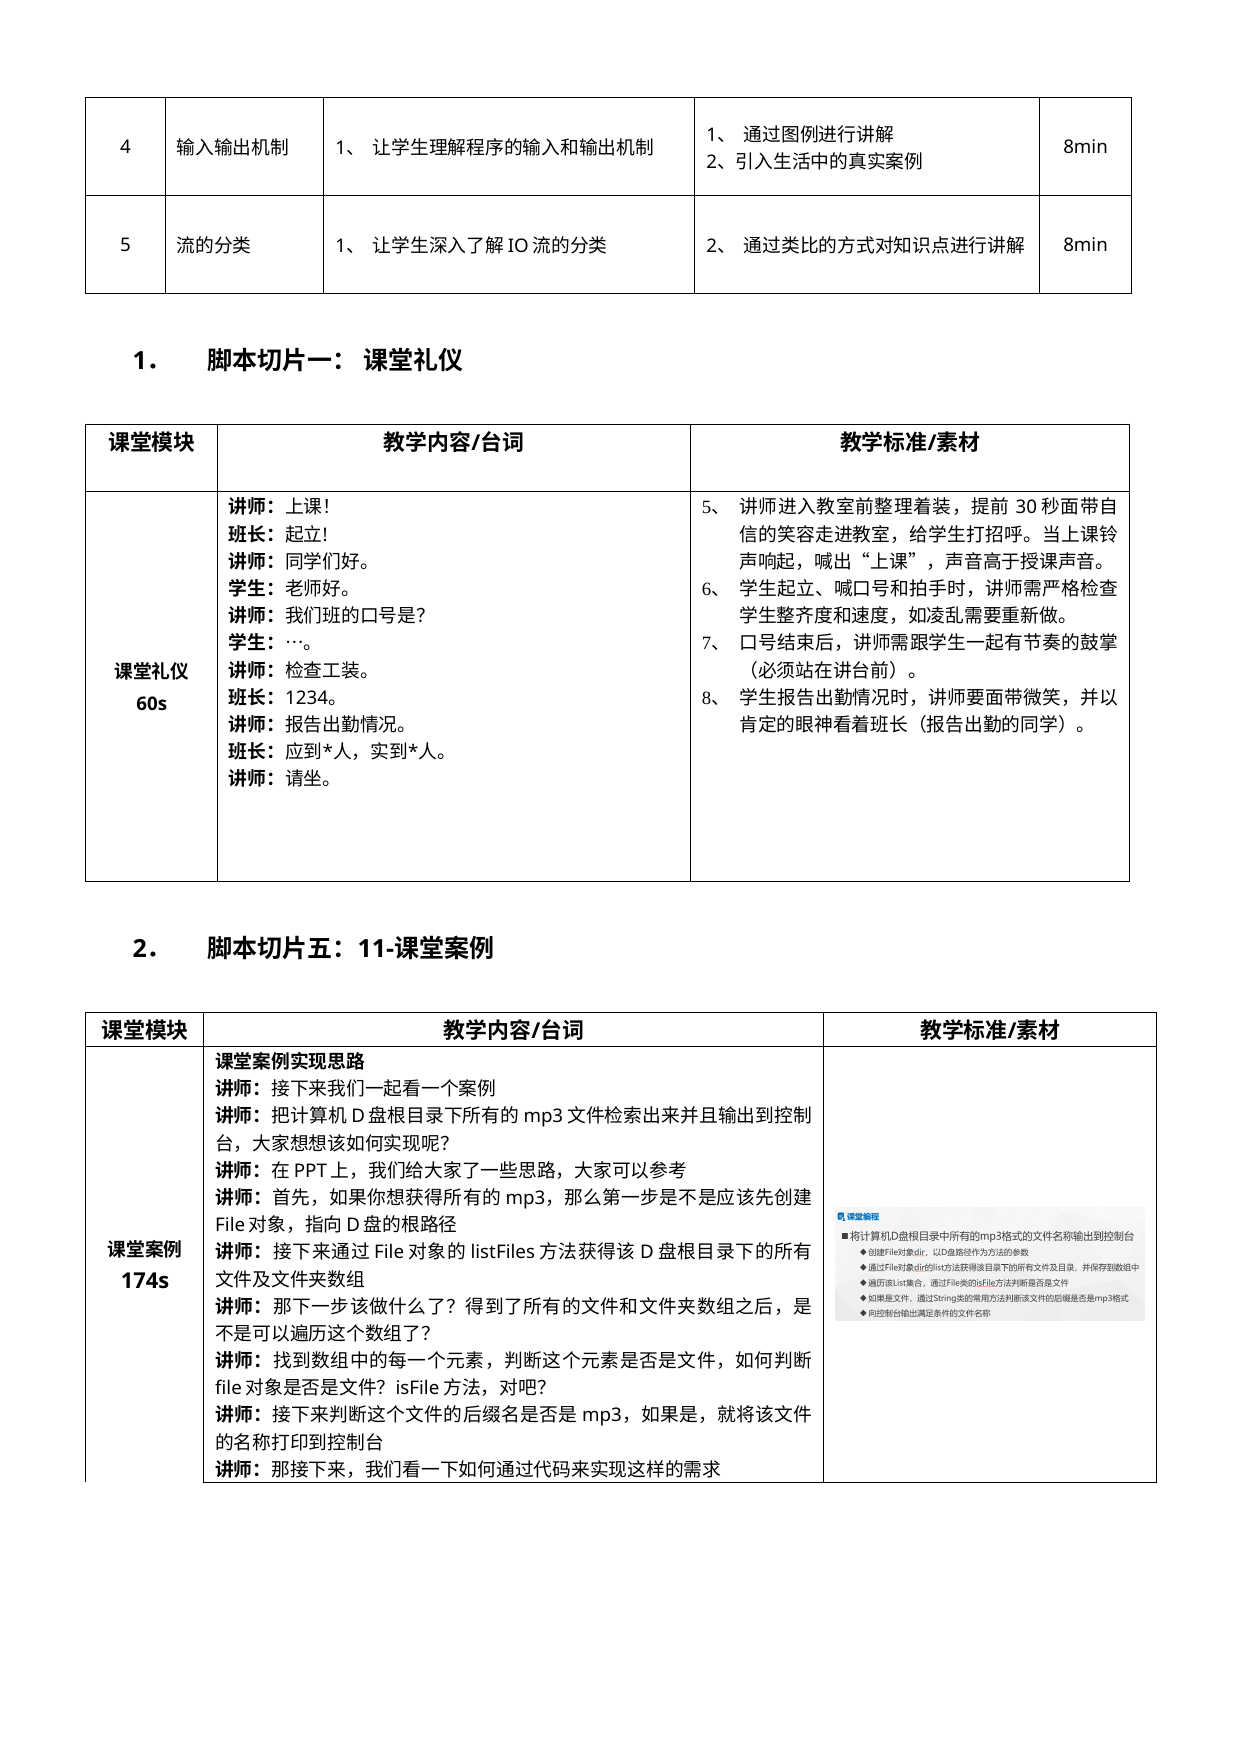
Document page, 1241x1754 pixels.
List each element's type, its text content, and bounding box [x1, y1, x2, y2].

table_cell 8min [1040, 196, 1131, 293]
table_header 课堂模块 [86, 425, 217, 491]
table_cell 流的分类 [166, 196, 323, 293]
table_header 教学内容/台词 [204, 1013, 823, 1046]
table_cell 讲师：上课！ 班长：起立! 讲师：同学们好。 学生：老师好。 讲师：我们班的口号是？ 学生：…。 讲师：检查工装。 班长：1234。 讲师：报告出勤情况。 班长：应到*人，实到*人。 讲师：请坐。 [218, 492, 690, 881]
list 脚本切片一： 课堂礼仪 [132, 326, 1152, 391]
table_cell 4 [86, 98, 165, 195]
table_cell 课堂案例 174s [86, 1047, 203, 1482]
table_cell 通过类比的方式对知识点进行讲解 [695, 196, 1039, 293]
table_cell 5 [86, 196, 165, 293]
table_cell 8min [1040, 98, 1131, 195]
table_header 教学标准/素材 [691, 425, 1129, 491]
table_cell 讲师进入教室前整理着装，提前30秒面带自信的笑容走进教室，给学生打招呼。当上课铃声响起，喊出“上课”，声音高于授课声音。 学生起立、喊口号和拍手时，讲师需严格检查学生整齐度和速度，如凌乱需要重新做。 口号结束后，讲师需跟学生一起有节奏的鼓掌（必须站在讲台前）。 学生报告出勤情况时，讲师要面带微笑，并以肯定的眼神看着班长（报告出勤的同学）。 [691, 492, 1129, 881]
table_cell 课堂礼仪 60s [86, 492, 217, 881]
list 脚本切片五：11-课堂案例 [132, 914, 1152, 979]
table_cell 课堂案例实现思路 讲师：接下来我们一起看一个案例 讲师：把计算机D盘根目录下所有的mp3文件检索出来并且输出到控制台，大家想想该如何实现呢？ 讲师：在PPT上，我们给大家了一些思路，大家可以参考 讲师：首先，如果你想获得所有的mp3，那么第一步是不是应该先创建File对象，指向D盘的根路径 讲师：接下来通过File对象的listFiles方法获得该D盘根目录下的所有文件及文件夹数组 讲师：那下一步该做什么了？得到了所有的文件和文件夹数组之后，是不是可以遍历这个数组了？ 讲师：找到数组中的每一个元素，判断这个元素是否是文件，如何判断file对象是否是文件？isFile方法，对吧？ 讲师：接下来判断这个文件的后缀名是否是mp3，如果是，就将该文件的名称打印到控制台 讲师：那接下来，我们看一下如何通过代码来实现这样的需求 [204, 1047, 823, 1482]
table_cell 让学生理解程序的输入和输出机制 [324, 98, 694, 195]
table_header 课堂模块 [86, 1013, 203, 1046]
table_cell [824, 1047, 1156, 1482]
picture [835, 1207, 1145, 1321]
table_cell 输入输出机制 [166, 98, 323, 195]
table_cell 通过图例进行讲解 2、引入生活中的真实案例 [695, 98, 1039, 195]
table_header 教学内容/台词 [218, 425, 690, 491]
table_header 教学标准/素材 [824, 1013, 1156, 1046]
table_cell 让学生深入了解IO流的分类 [324, 196, 694, 293]
